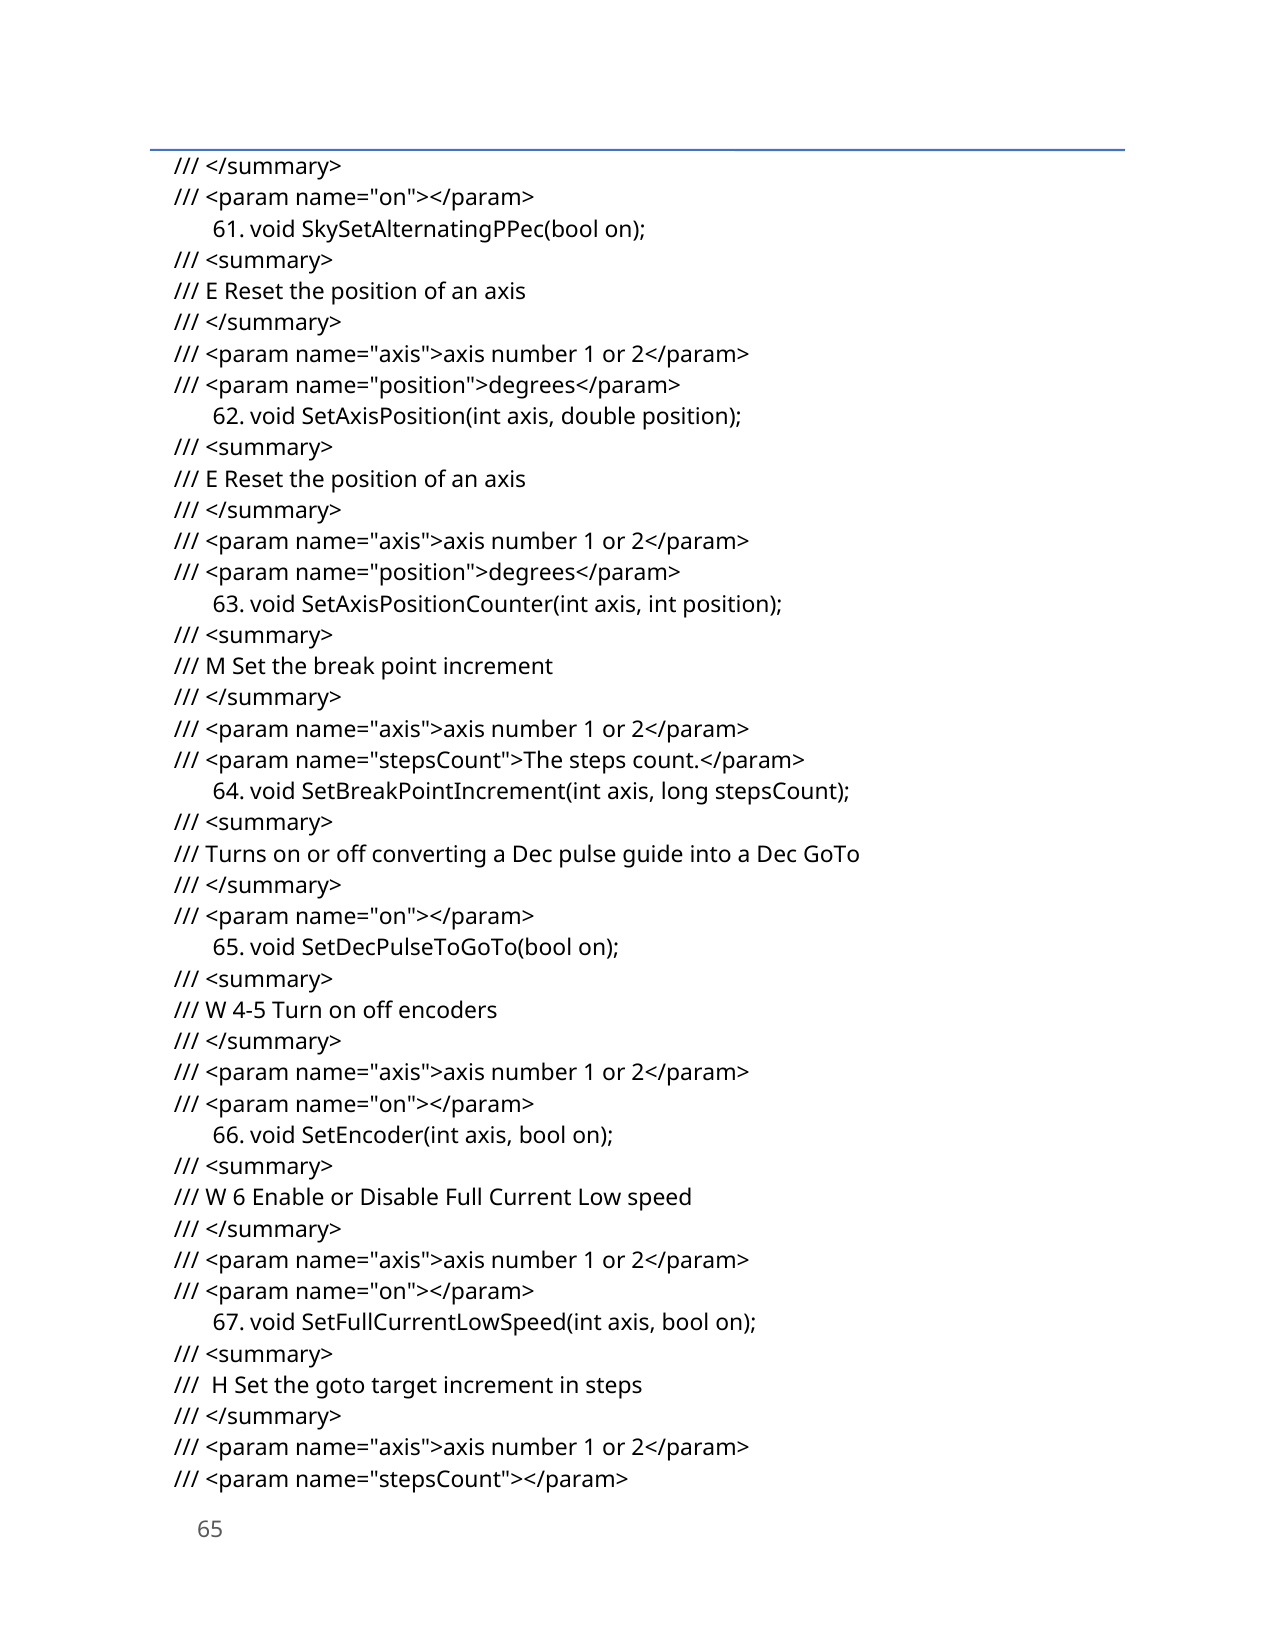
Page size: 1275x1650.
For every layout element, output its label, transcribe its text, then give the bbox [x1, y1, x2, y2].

text /// <param name="axis">axis number 1 or 2</param> [150, 525, 1125, 556]
text /// E Reset the position of an axis [150, 275, 1125, 306]
text /// <param name="on"></param> [150, 1087, 1125, 1119]
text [150, 1431, 1125, 1462]
text /// <param name="axis">axis number 1 or 2</param> [150, 337, 1125, 369]
text /// </summary> [150, 150, 1125, 181]
text /// <param name="axis">axis number 1 or 2</param> [150, 1056, 1125, 1087]
list void SkySetAlternatingPPec(bool on); [212, 212, 1125, 244]
text /// Turns on or off converting a Dec pulse guide into a Dec GoTo [150, 837, 1125, 869]
text /// <summary> [150, 244, 1125, 275]
text /// W 4-5 Turn on off encoders [150, 994, 1125, 1025]
text /// </summary> [150, 681, 1125, 712]
text /// <param name="on"></param> [150, 1275, 1125, 1306]
text /// <summary> [150, 962, 1125, 994]
text /// <param name="on"></param> [150, 900, 1125, 931]
text /// </summary> [150, 1212, 1125, 1244]
text /// <param name="position">degrees</param> [150, 369, 1125, 400]
text /// </summary> [150, 494, 1125, 525]
text /// H Set the goto target increment in steps [150, 1369, 1125, 1400]
text /// <param name="stepsCount"></param> [150, 1462, 1125, 1494]
text /// <param name="axis">axis number 1 or 2</param> [150, 1244, 1125, 1275]
text /// </summary> [150, 869, 1125, 900]
text /// <param name="axis">axis number 1 or 2</param> [150, 712, 1125, 744]
text /// <summary> [150, 619, 1125, 650]
text /// <summary> [150, 1337, 1125, 1369]
text /// </summary> [150, 1400, 1125, 1431]
text /// <param name="stepsCount">The steps count.</param> [150, 744, 1125, 775]
text /// <param name="position">degrees</param> [150, 556, 1125, 587]
text /// <summary> [150, 806, 1125, 837]
text /// <summary> [150, 431, 1125, 462]
text /// </summary> [150, 306, 1125, 337]
list void SetAxisPosition(int axis, double position); [212, 400, 1125, 431]
list void SetFullCurrentLowSpeed(int axis, bool on); [212, 1306, 1125, 1337]
text /// M Set the break point increment [150, 650, 1125, 681]
list void SetAxisPositionCounter(int axis, int position); [212, 587, 1125, 619]
text /// W 6 Enable or Disable Full Current Low speed [150, 1181, 1125, 1212]
list void SetBreakPointIncrement(int axis, long stepsCount); [212, 775, 1125, 806]
text /// </summary> [150, 1025, 1125, 1056]
text /// <summary> [150, 1150, 1125, 1181]
list void SetDecPulseToGoTo(bool on); [212, 931, 1125, 962]
text /// <param name="on"></param> [150, 181, 1125, 212]
text /// E Reset the position of an axis [150, 462, 1125, 494]
list void SetEncoder(int axis, bool on); [212, 1119, 1125, 1150]
